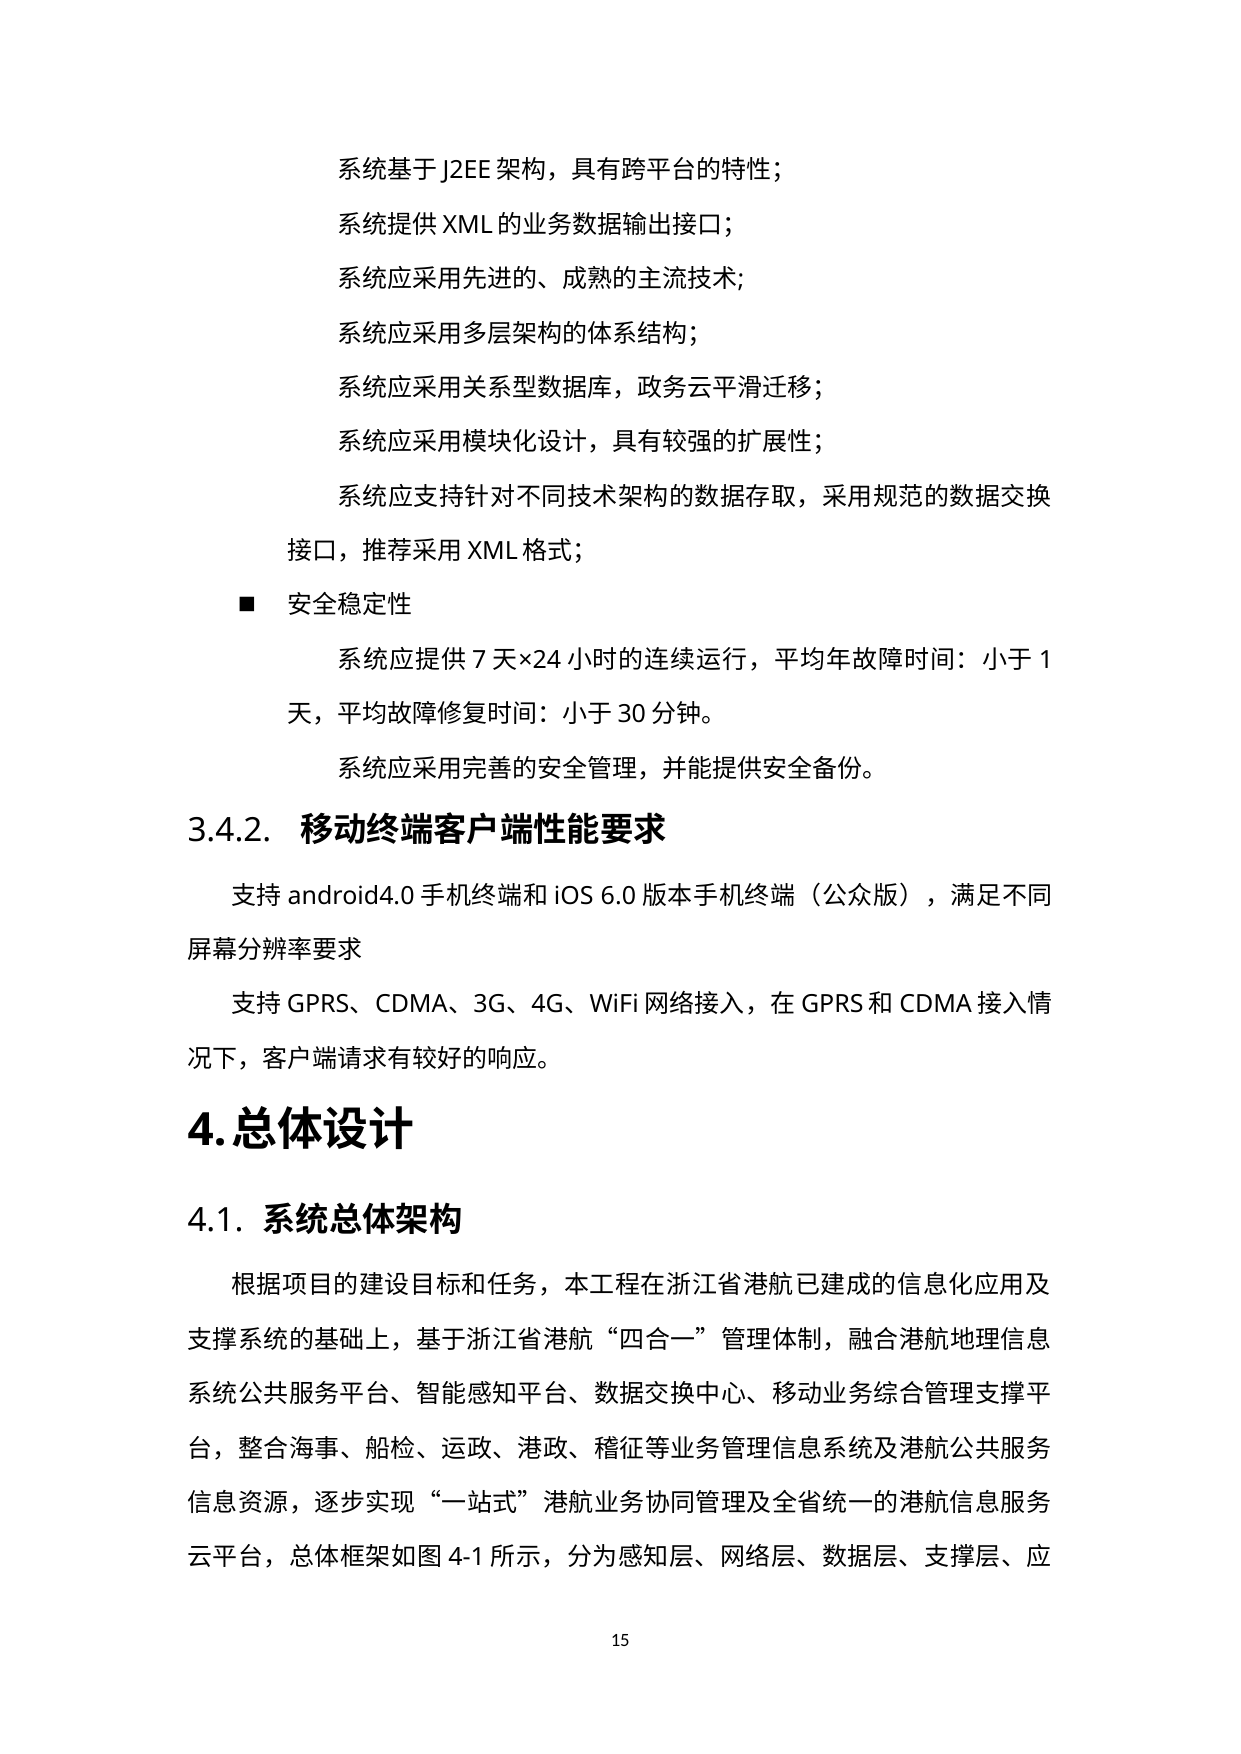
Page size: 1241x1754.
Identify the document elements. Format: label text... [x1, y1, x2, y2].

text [187, 1265, 1053, 1573]
subtitle 系统总体架构 [187, 1192, 1053, 1241]
list 安全稳定性 [237, 585, 1053, 621]
text 支持android4.0手机终端和iOS 6.0版本手机终端（公众版），满足不同屏幕分辨率要求 [187, 875, 1053, 966]
subtitle 总体设计 [187, 1093, 1053, 1159]
text 系统提供XML的业务数据输出接口； [287, 204, 1053, 241]
text 支持GPRS、CDMA、3G、4G、WiFi网络接入，在GPRS和CDMA接入情况下，客户端请求有较好的响应。 [187, 984, 1053, 1074]
subtitle 移动终端客户端性能要求 [187, 802, 1053, 851]
text 系统应采用关系型数据库，政务云平滑迁移； [287, 367, 1053, 404]
text 系统基于J2EE架构，具有跨平台的特性； [287, 150, 1053, 186]
text 系统应采用多层架构的体系结构； [287, 313, 1053, 349]
text 系统应采用模块化设计，具有较强的扩展性； [287, 422, 1053, 458]
text 系统应提供7天×24小时的连续运行，平均年故障时间：小于1天，平均故障修复时间：小于30分钟。 [287, 639, 1053, 730]
text 系统应采用完善的安全管理，并能提供安全备份。 [287, 748, 1053, 784]
text 系统应采用先进的、成熟的主流技术; [287, 259, 1053, 295]
text 系统应支持针对不同技术架构的数据存取，采用规范的数据交换接口，推荐采用XML格式； [287, 476, 1053, 567]
